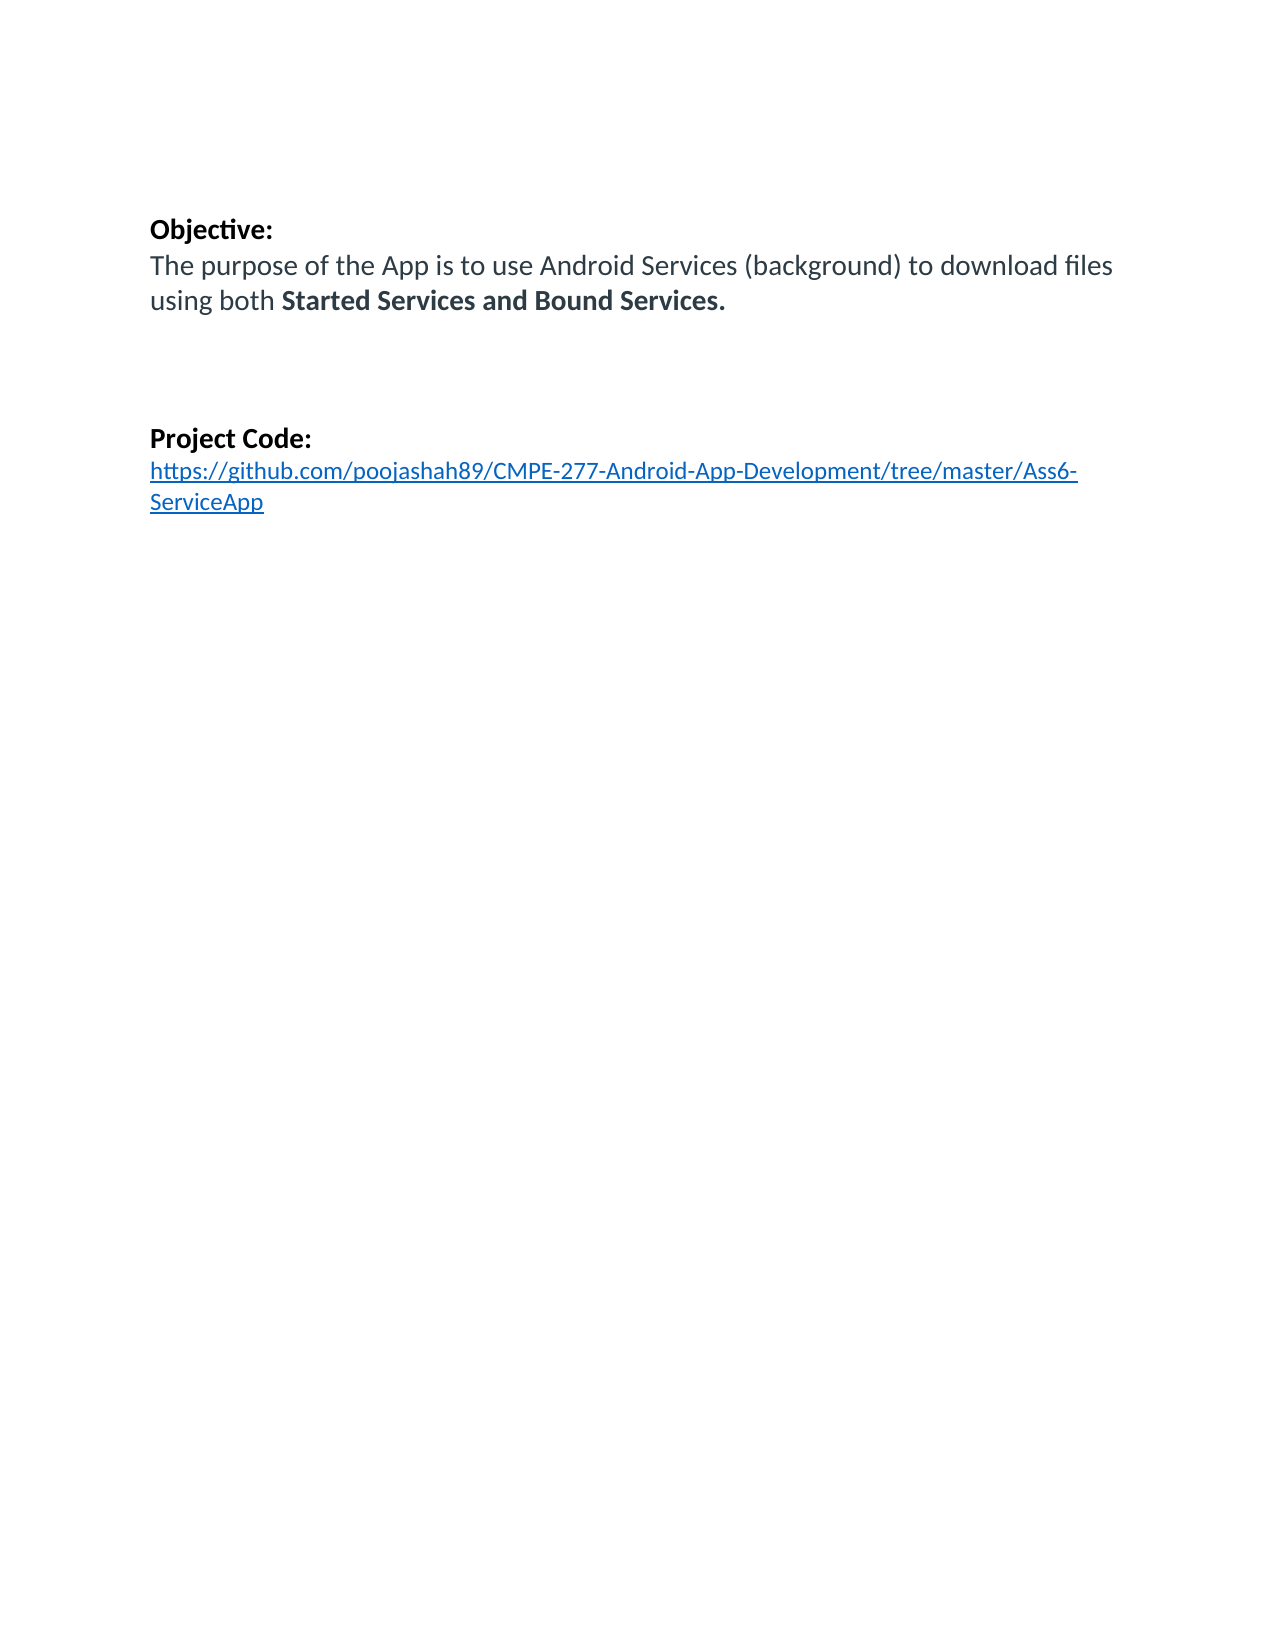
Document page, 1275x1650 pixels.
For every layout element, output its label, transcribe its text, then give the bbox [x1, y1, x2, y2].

text The purpose of the App is to use Android Services (background) to download files using both Started Services and Bound Services. [726, 247, 1125, 318]
text Objective: [150, 211, 1125, 247]
text Project Code: https://github.com/poojashah89/CMPE-277-Android-App-Development/tree/master/Ass6-ServiceApp [150, 420, 1125, 516]
